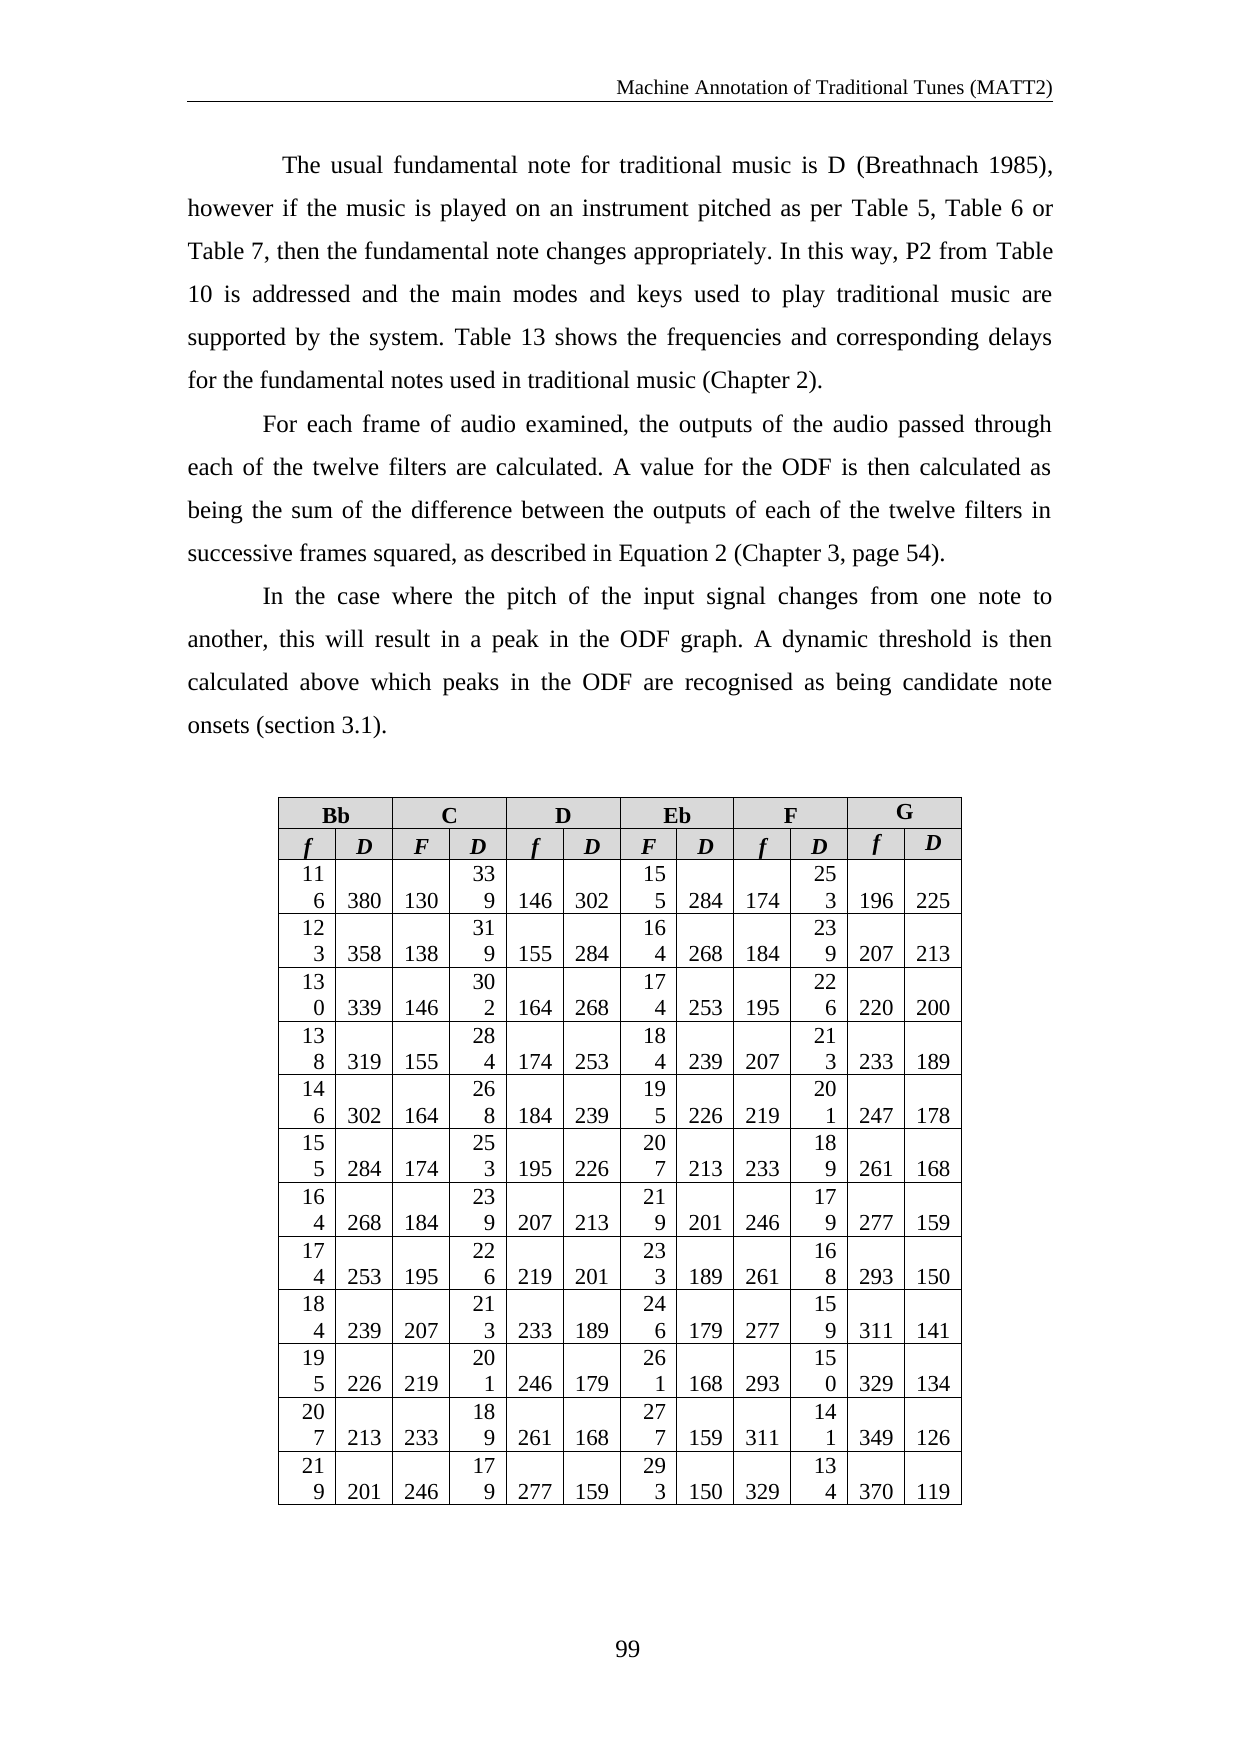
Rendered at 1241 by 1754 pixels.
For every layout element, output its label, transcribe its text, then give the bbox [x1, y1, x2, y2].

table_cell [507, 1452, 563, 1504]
table_cell 302 [336, 1075, 392, 1128]
table_cell 233 [848, 1022, 904, 1074]
table_cell 174 [621, 968, 676, 1021]
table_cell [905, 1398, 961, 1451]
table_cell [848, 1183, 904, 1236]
table_cell 207 [621, 1129, 676, 1182]
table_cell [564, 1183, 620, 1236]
table_cell 239 [564, 1075, 620, 1128]
table_cell 284 [564, 914, 620, 967]
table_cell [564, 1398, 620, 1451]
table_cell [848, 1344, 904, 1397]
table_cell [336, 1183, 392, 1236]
table_cell 213 [791, 1022, 847, 1074]
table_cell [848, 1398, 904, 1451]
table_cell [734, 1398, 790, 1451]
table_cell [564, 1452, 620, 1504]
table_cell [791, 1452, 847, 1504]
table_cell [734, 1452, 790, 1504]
table_cell 146 [507, 860, 563, 913]
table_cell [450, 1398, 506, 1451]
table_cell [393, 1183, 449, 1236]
table_cell 195 [507, 1129, 563, 1182]
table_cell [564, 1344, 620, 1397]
table_cell 178 [905, 1075, 961, 1128]
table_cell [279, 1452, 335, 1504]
table_cell 130 [393, 860, 449, 913]
table_cell 184 [621, 1022, 676, 1074]
table_cell 123 [279, 914, 335, 967]
table_cell 247 [848, 1075, 904, 1128]
table_cell 201 [791, 1075, 847, 1128]
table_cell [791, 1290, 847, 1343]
table_cell 268 [564, 968, 620, 1021]
table_cell 268 [677, 914, 733, 967]
table_cell 284 [677, 860, 733, 913]
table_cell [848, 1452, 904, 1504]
table_header G [848, 798, 961, 828]
table_cell 339 [450, 860, 506, 913]
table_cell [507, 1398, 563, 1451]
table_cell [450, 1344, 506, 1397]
table_cell 155 [507, 914, 563, 967]
table_cell f [734, 829, 790, 859]
table_cell 164 [393, 1075, 449, 1128]
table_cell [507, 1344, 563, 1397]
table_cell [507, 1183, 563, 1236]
table_cell 155 [621, 860, 676, 913]
table_cell 207 [848, 914, 904, 967]
table_cell 164 [621, 914, 676, 967]
table_cell 213 [905, 914, 961, 967]
table_cell 184 [734, 914, 790, 967]
table_cell F [621, 829, 676, 859]
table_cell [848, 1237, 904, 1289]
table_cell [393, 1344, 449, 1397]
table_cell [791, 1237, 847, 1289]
table_cell 226 [564, 1129, 620, 1182]
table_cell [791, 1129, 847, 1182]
table_cell 358 [336, 914, 392, 967]
table_cell D [564, 829, 620, 859]
table_cell 253 [564, 1022, 620, 1074]
table_header Bb [279, 798, 392, 828]
text For each frame of audio examined, the outputs of the audio passed through each of the twelve filters are calculated. A value for the ODF is then calculated as being the sum of the difference between the outputs of each of the twelve filters in successive frames squared, as described in Equation 2 (Chapter 3, page 54). [187, 409, 1053, 567]
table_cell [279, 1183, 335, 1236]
table_cell f [279, 829, 335, 859]
table_cell 253 [677, 968, 733, 1021]
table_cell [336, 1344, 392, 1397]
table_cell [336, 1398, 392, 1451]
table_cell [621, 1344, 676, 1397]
table_cell 189 [905, 1022, 961, 1074]
table_cell D [677, 829, 733, 859]
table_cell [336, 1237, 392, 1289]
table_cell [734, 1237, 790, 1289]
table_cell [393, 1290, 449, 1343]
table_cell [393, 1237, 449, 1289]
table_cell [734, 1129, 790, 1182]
table_header C [393, 798, 506, 828]
table_cell 146 [393, 968, 449, 1021]
table_cell 380 [336, 860, 392, 913]
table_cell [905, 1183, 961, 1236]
table_cell 195 [621, 1075, 676, 1128]
text The usual fundamental note for traditional music is D (Breathnach 1985), however if the music is played on an instrument pitched as per Table 5, Table 6 or Table 7, then the fundamental note changes appropriately. In this way, P2 from Table 10 is addressed and the main modes and keys used to play traditional music are supported by the system. Table 13 shows the frequencies and corresponding delays for the fundamental notes used in traditional music (Chapter 2). [187, 150, 1053, 394]
table_cell 116 [279, 860, 335, 913]
table_cell F [393, 829, 449, 859]
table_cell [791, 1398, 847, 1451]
table_cell 195 [734, 968, 790, 1021]
table_cell 253 [450, 1129, 506, 1182]
table_cell 164 [507, 968, 563, 1021]
table_cell D [450, 829, 506, 859]
table_cell 155 [393, 1022, 449, 1074]
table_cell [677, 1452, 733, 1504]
table_cell 226 [791, 968, 847, 1021]
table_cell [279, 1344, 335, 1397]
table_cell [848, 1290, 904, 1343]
table_cell 239 [791, 914, 847, 967]
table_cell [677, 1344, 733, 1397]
table_cell 225 [905, 860, 961, 913]
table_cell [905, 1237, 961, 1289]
table_cell D [336, 829, 392, 859]
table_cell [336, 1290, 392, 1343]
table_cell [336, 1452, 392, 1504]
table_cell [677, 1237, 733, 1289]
table_cell 239 [677, 1022, 733, 1074]
table_cell 319 [450, 914, 506, 967]
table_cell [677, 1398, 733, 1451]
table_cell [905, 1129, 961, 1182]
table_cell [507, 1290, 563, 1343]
table_cell 130 [279, 968, 335, 1021]
table_cell 174 [734, 860, 790, 913]
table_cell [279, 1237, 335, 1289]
table_cell 302 [450, 968, 506, 1021]
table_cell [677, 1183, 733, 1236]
table_cell 138 [279, 1022, 335, 1074]
table_cell 196 [848, 860, 904, 913]
table_cell 302 [564, 860, 620, 913]
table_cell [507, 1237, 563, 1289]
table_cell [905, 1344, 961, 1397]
table_cell 213 [677, 1129, 733, 1182]
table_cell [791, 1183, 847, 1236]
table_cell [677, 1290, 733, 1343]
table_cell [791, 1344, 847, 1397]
table_cell 268 [450, 1075, 506, 1128]
table_cell 226 [677, 1075, 733, 1128]
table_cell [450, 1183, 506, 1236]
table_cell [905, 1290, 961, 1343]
text In the case where the pitch of the input signal changes from one note to another, this will result in a peak in the ODF graph. A dynamic threshold is then calculated above which peaks in the ODF are recognised as being candidate note onsets (section 3.1). [187, 581, 1053, 739]
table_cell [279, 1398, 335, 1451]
table_cell D [905, 829, 961, 859]
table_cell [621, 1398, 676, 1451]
table_cell 146 [279, 1075, 335, 1128]
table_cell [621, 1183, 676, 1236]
table_cell 138 [393, 914, 449, 967]
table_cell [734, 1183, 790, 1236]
table_cell 284 [336, 1129, 392, 1182]
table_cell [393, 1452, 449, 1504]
table_cell 253 [791, 860, 847, 913]
table_cell 284 [450, 1022, 506, 1074]
table_cell 174 [393, 1129, 449, 1182]
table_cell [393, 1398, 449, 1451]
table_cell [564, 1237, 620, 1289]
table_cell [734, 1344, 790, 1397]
table_header F [734, 798, 847, 828]
table_cell 184 [507, 1075, 563, 1128]
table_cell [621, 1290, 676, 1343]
table_cell D [791, 829, 847, 859]
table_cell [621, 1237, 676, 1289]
table_cell 174 [507, 1022, 563, 1074]
table_cell 219 [734, 1075, 790, 1128]
table_cell f [507, 829, 563, 859]
table_cell 339 [336, 968, 392, 1021]
table_cell f [848, 829, 904, 859]
table_cell 319 [336, 1022, 392, 1074]
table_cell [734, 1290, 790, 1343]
table_cell 155 [279, 1129, 335, 1182]
table_cell 220 [848, 968, 904, 1021]
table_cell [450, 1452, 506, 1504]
table_header D [507, 798, 620, 828]
table_cell 200 [905, 968, 961, 1021]
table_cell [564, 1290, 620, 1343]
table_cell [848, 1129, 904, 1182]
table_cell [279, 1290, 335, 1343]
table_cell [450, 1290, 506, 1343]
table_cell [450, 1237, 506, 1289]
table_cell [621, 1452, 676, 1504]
table_header Eb [621, 798, 733, 828]
table_cell 207 [734, 1022, 790, 1074]
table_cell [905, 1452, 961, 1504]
